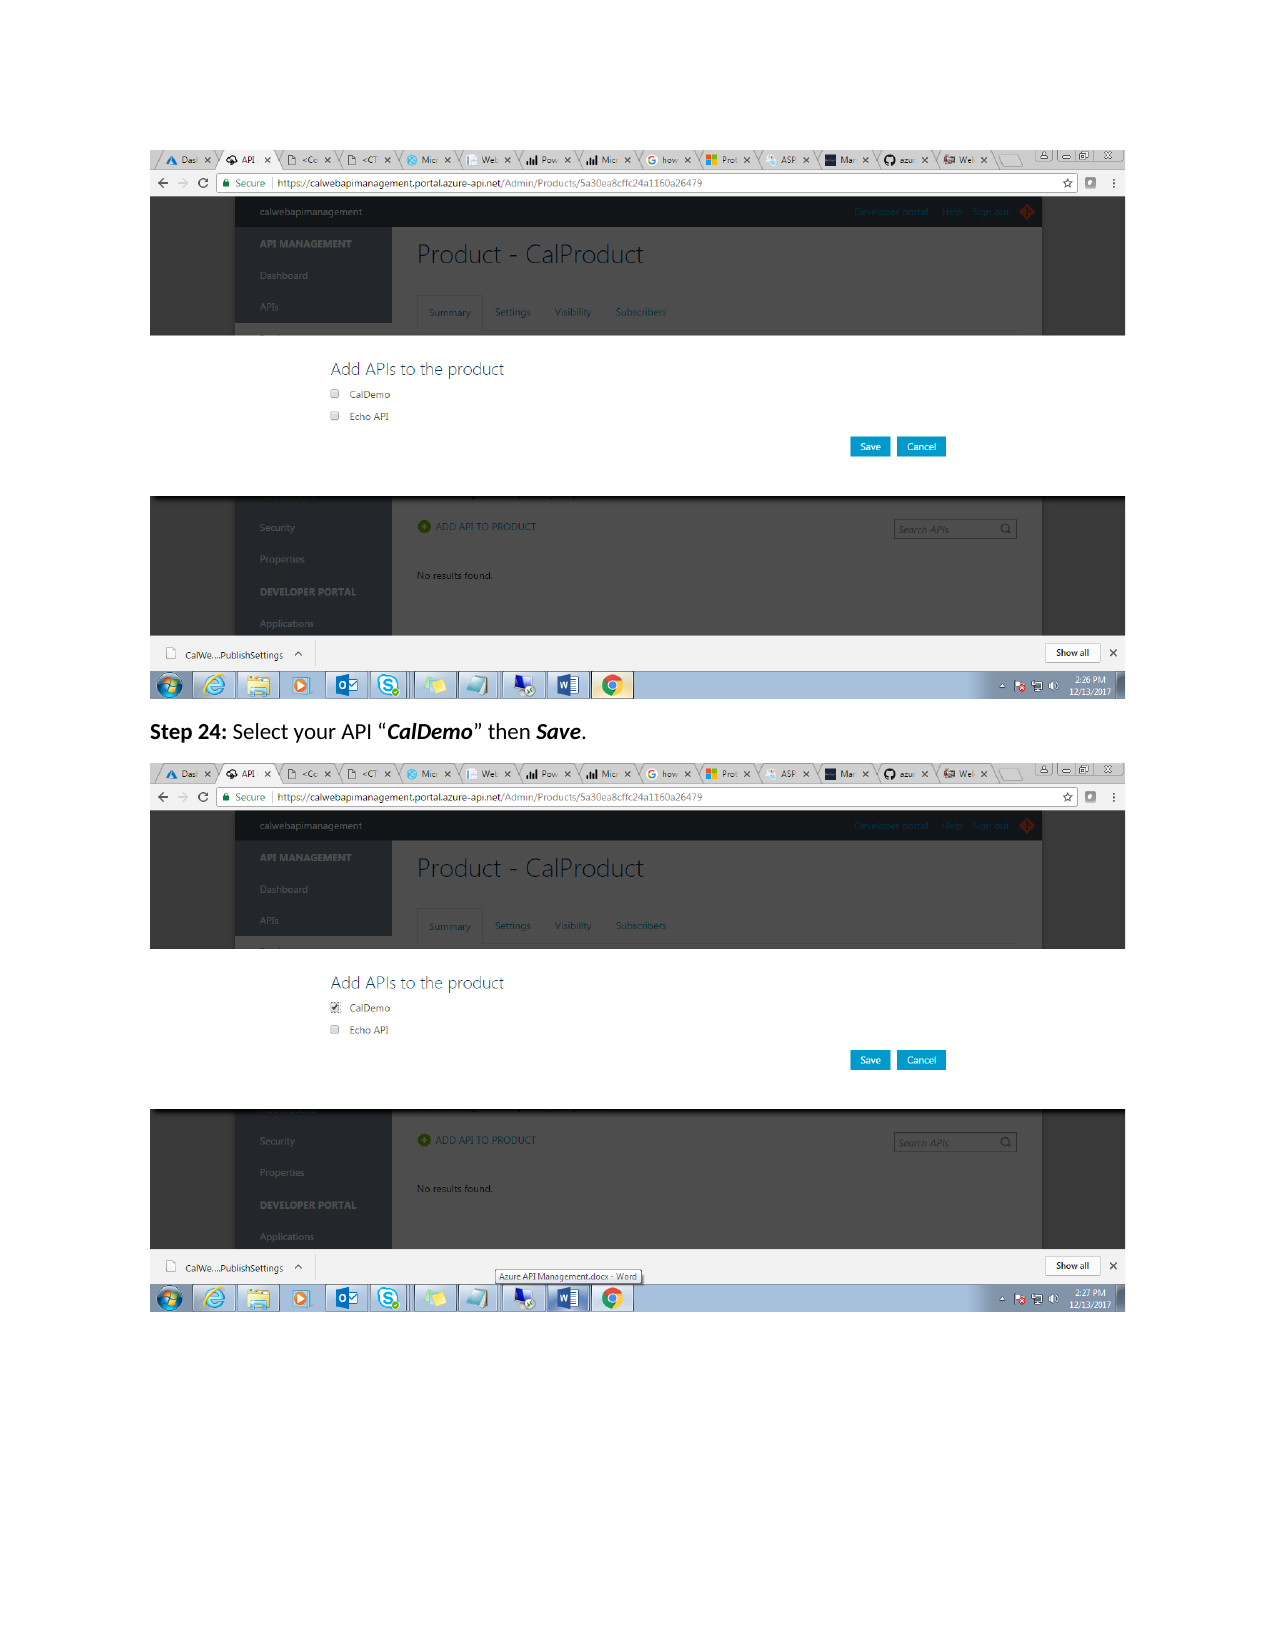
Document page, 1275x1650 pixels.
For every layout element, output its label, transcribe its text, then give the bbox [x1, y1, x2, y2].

picture [150, 150, 1125, 699]
text Step 24: Select your API “CalDemo” then Save. [150, 717, 1125, 745]
picture [150, 763, 1125, 1312]
